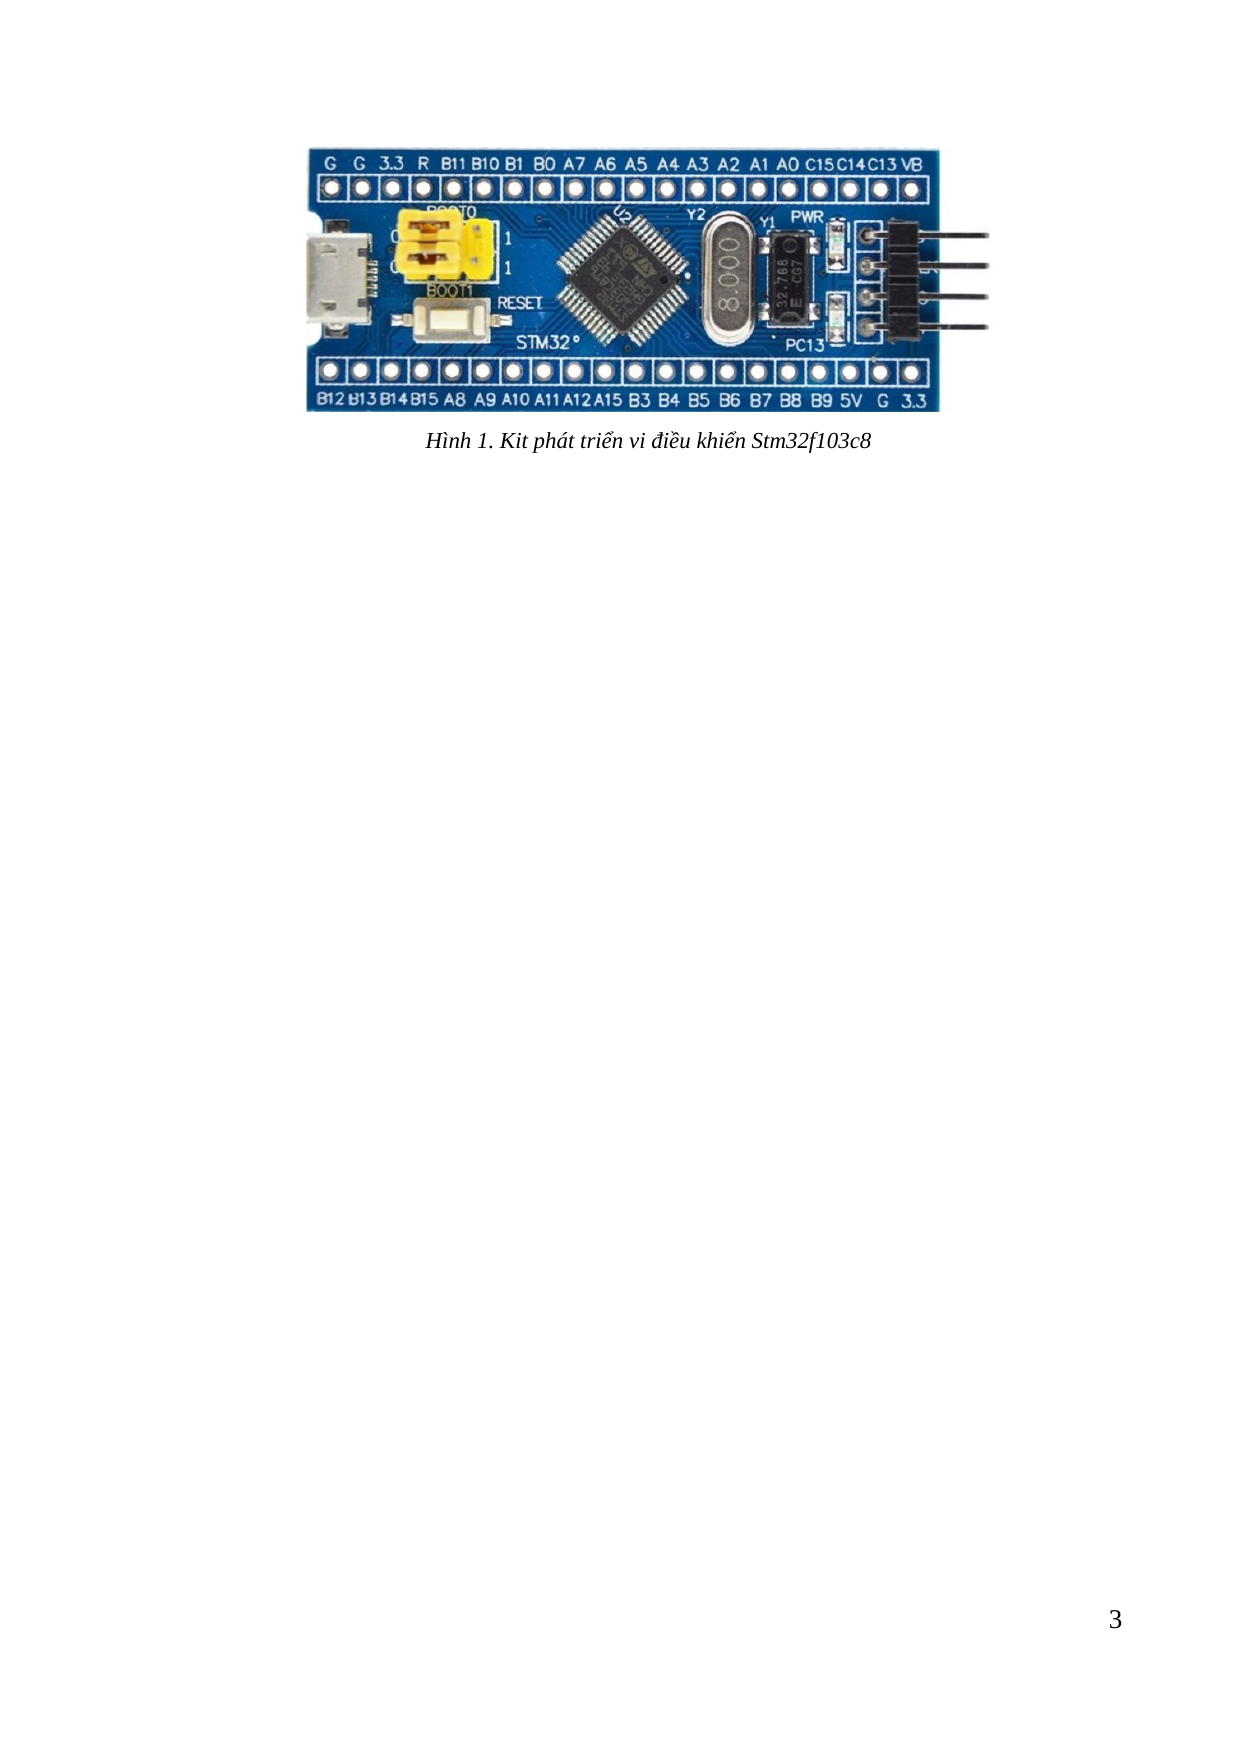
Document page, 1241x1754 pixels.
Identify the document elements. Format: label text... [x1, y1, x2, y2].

picture [306, 147, 994, 412]
text Hình 1. Kit phát triển vi điều khiển Stm32f103c8 [177, 427, 1122, 454]
